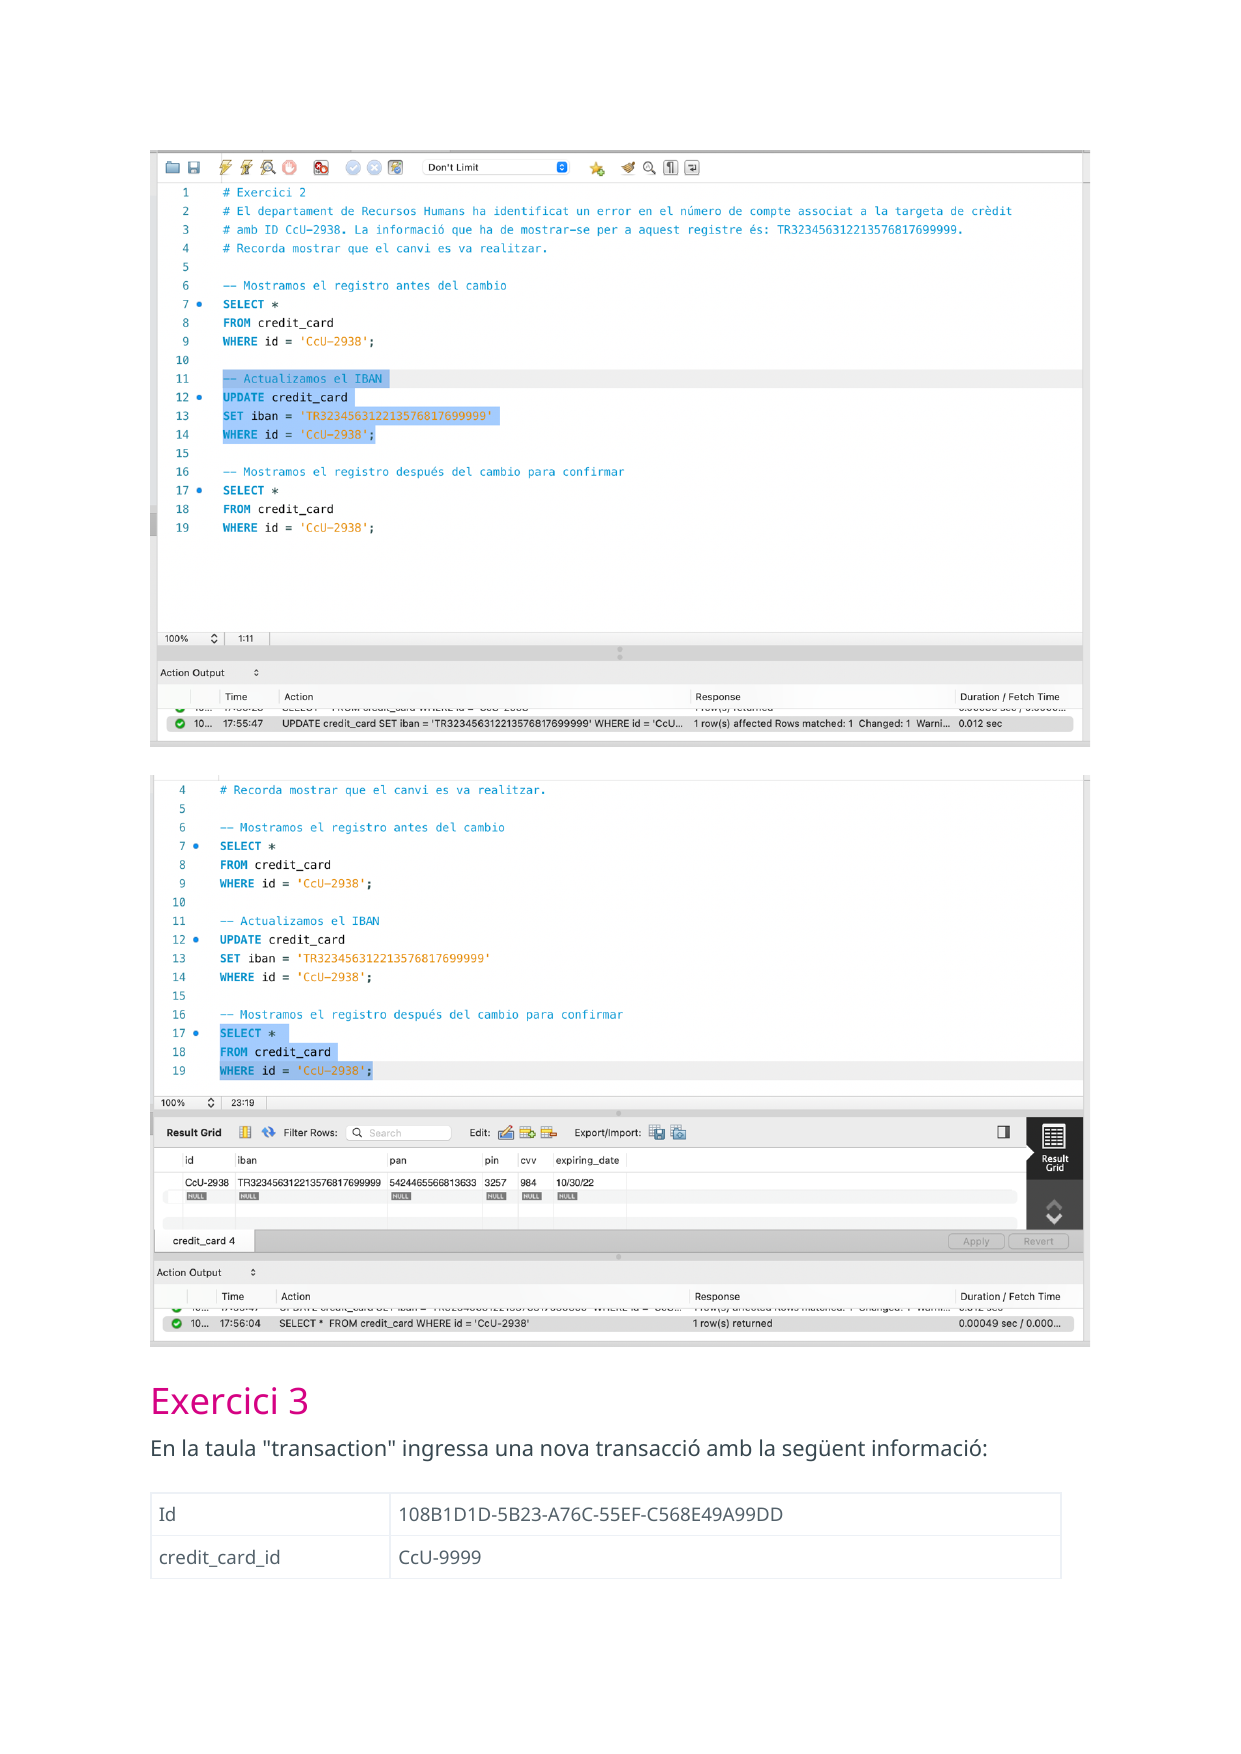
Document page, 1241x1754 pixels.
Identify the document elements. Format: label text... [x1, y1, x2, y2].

table_header 108B1D1D-5B23-A76C-55EF-C568E49A99DD [391, 1494, 1060, 1535]
picture [150, 150, 1091, 747]
table_cell credit_card_id [152, 1536, 389, 1577]
subtitle Exercici 3 [150, 1375, 1090, 1425]
text En la taula "transaction" ingressa una nova transacció amb la següent informació: [150, 1433, 1090, 1463]
table_cell CcU-9999 [391, 1536, 1060, 1577]
table_header Id [152, 1494, 389, 1535]
picture [150, 775, 1091, 1347]
